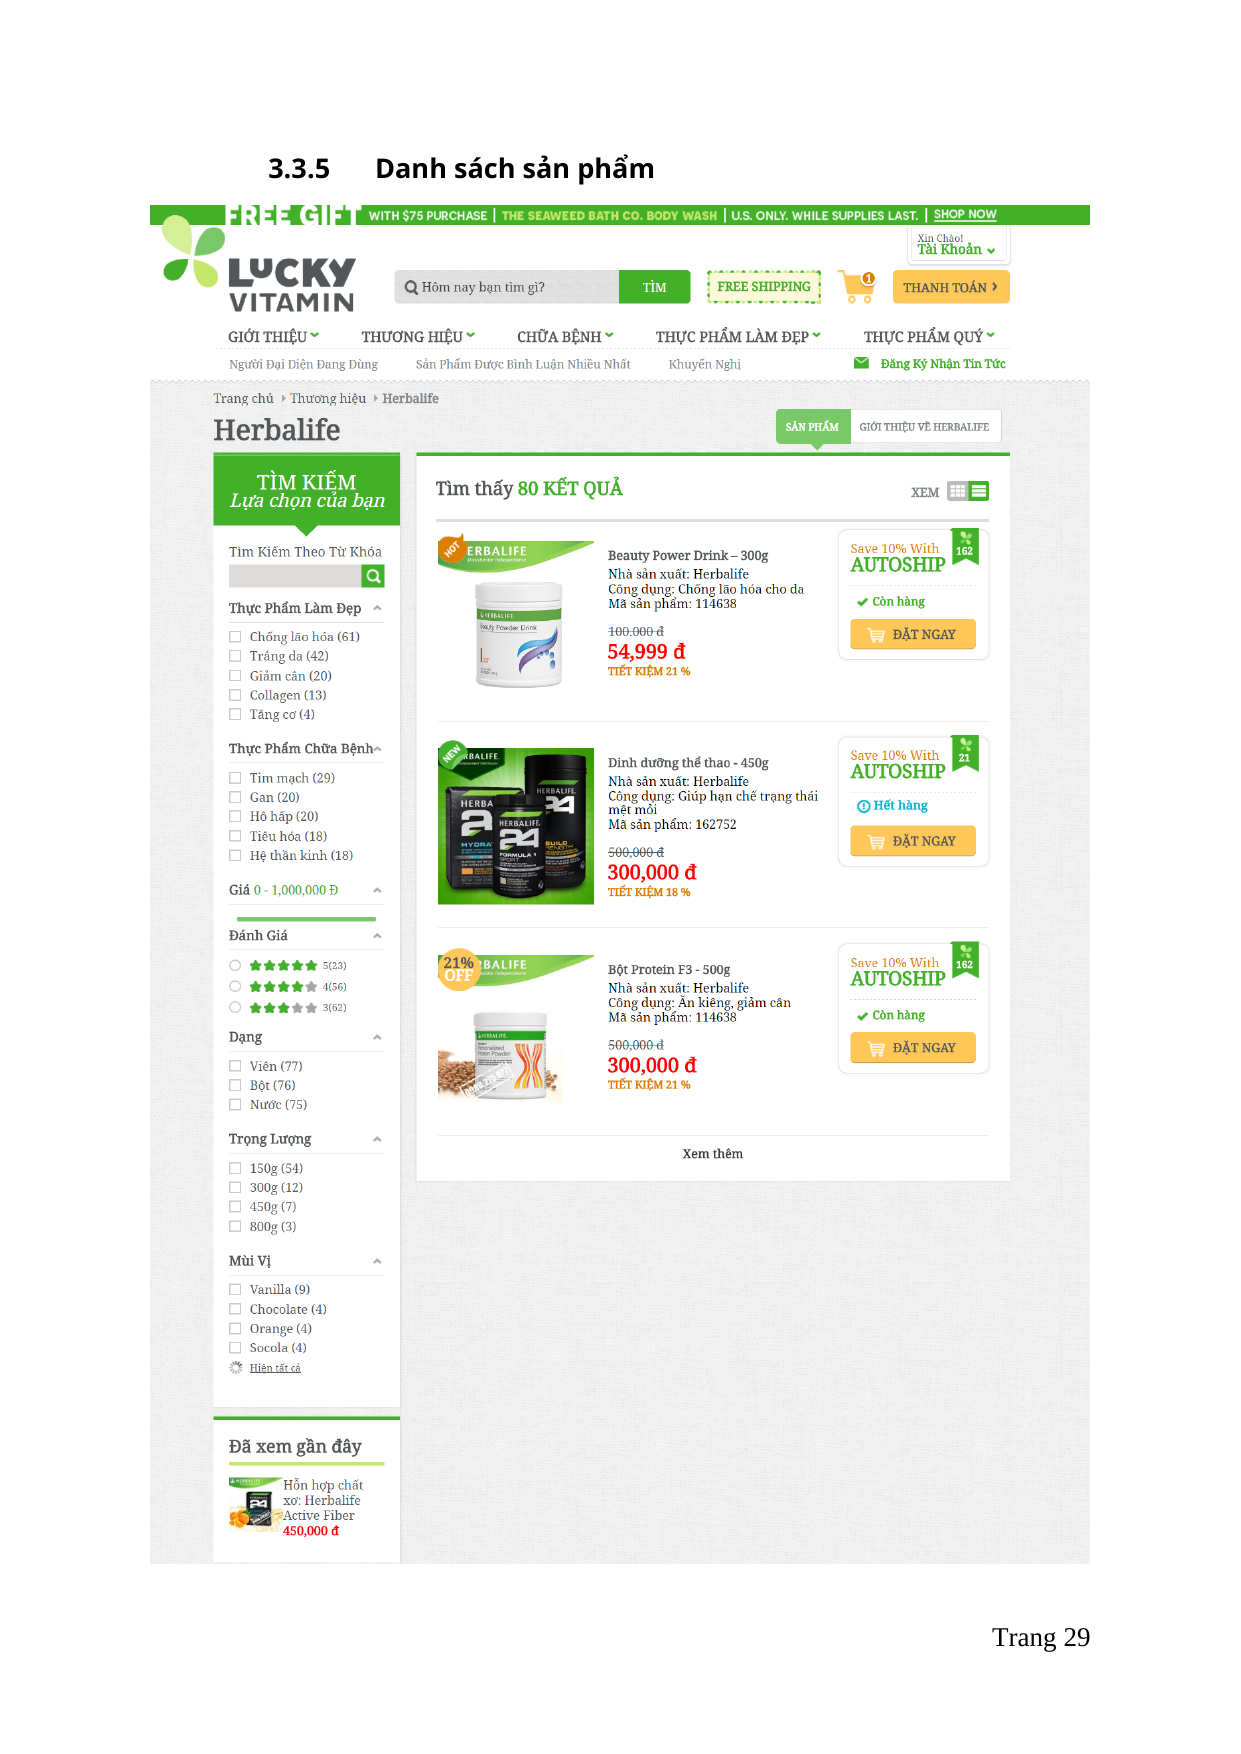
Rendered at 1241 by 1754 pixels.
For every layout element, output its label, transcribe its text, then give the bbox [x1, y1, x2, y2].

list Danh sách sản phẩm [268, 150, 1090, 187]
picture [150, 205, 1090, 1564]
